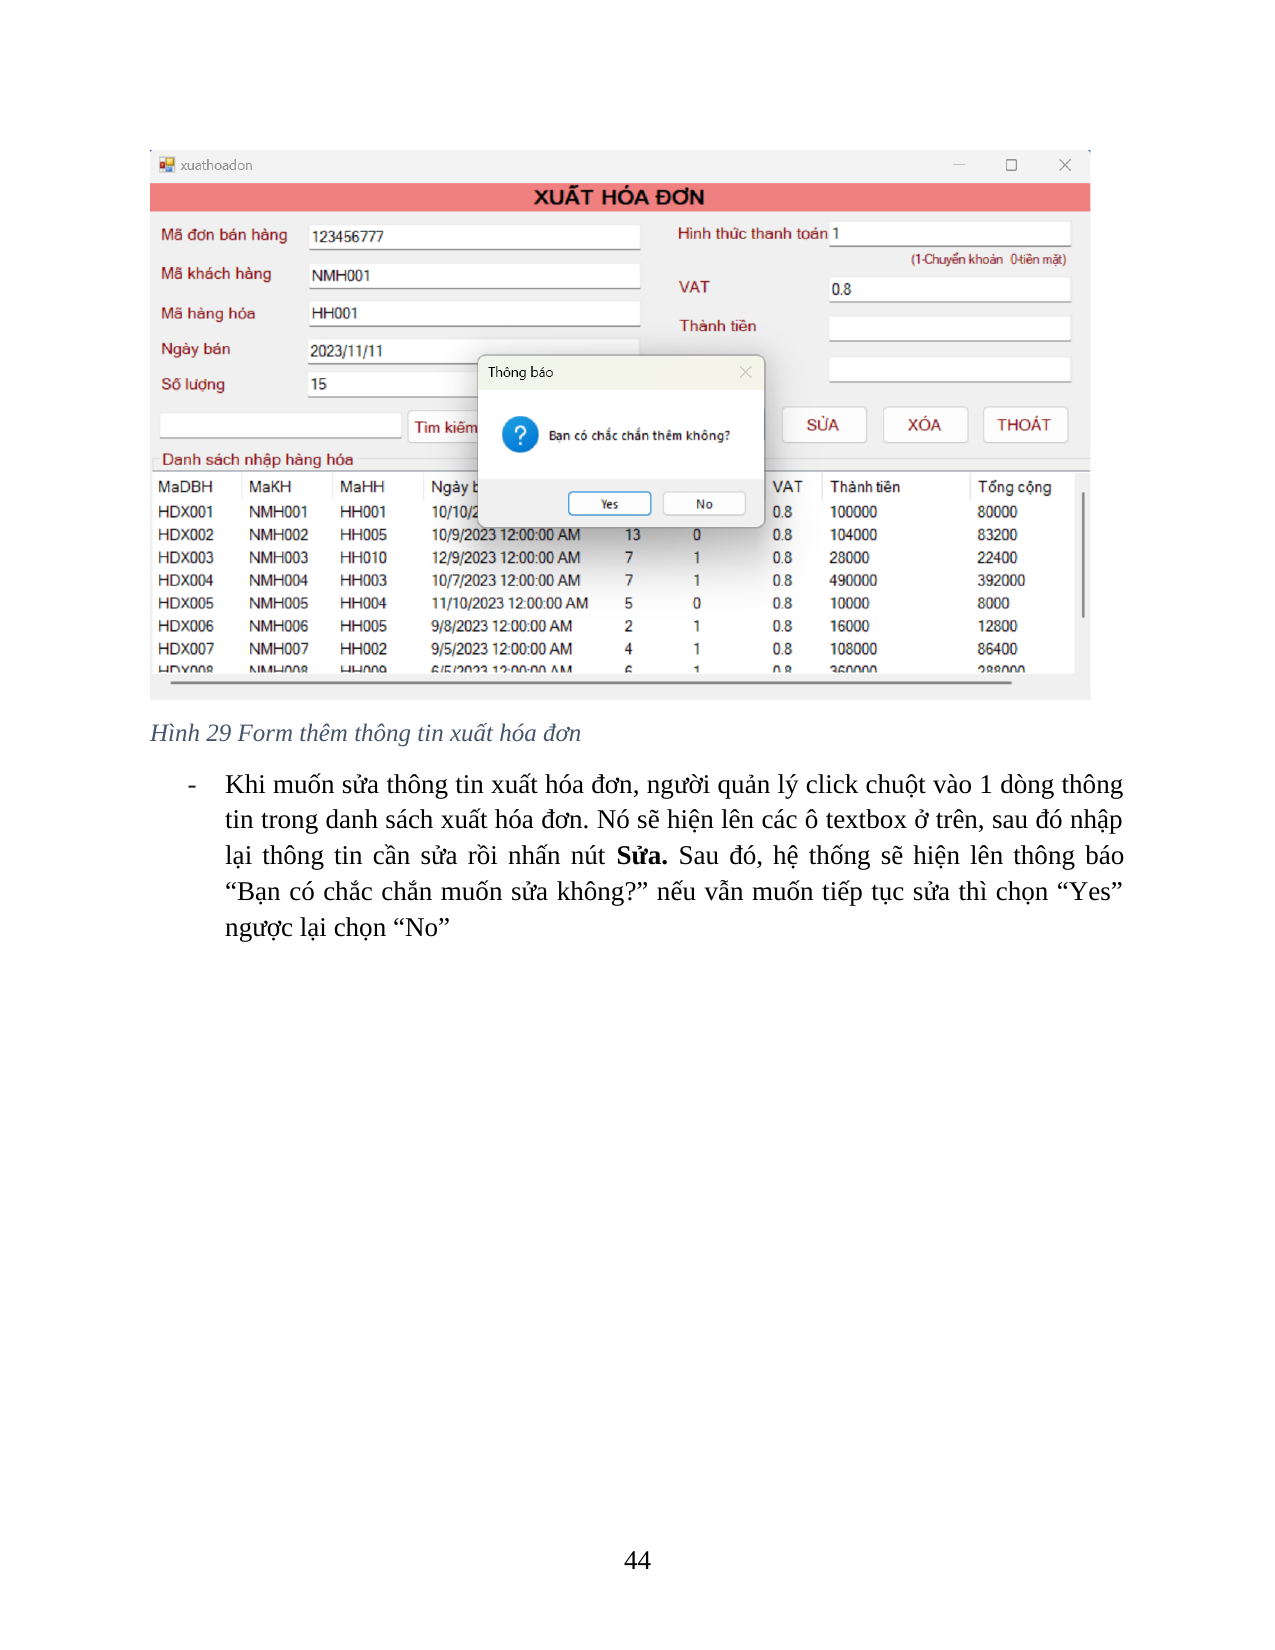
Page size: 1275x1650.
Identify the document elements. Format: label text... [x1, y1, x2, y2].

list Khi muốn sửa thông tin xuất hóa đơn, người quản lý click chuột vào 1 dòng thông tin trong danh sách xuất hóa đơn. Nó sẽ hiện lên các ô textbox ở trên, sau đó nhập lại thông tin cần sửa rồi nhấn nút Sửa. Sau đó, hệ thống sẽ hiện lên thông báo “Bạn có chắc chắn muốn sửa không?” nếu vẫn muốn tiếp tục sửa thì chọn “Yes” ngược lại chọn “No” [187, 768, 1125, 942]
text Hình 29 Form thêm thông tin xuất hóa đơn [150, 718, 1125, 747]
picture [150, 150, 1091, 700]
